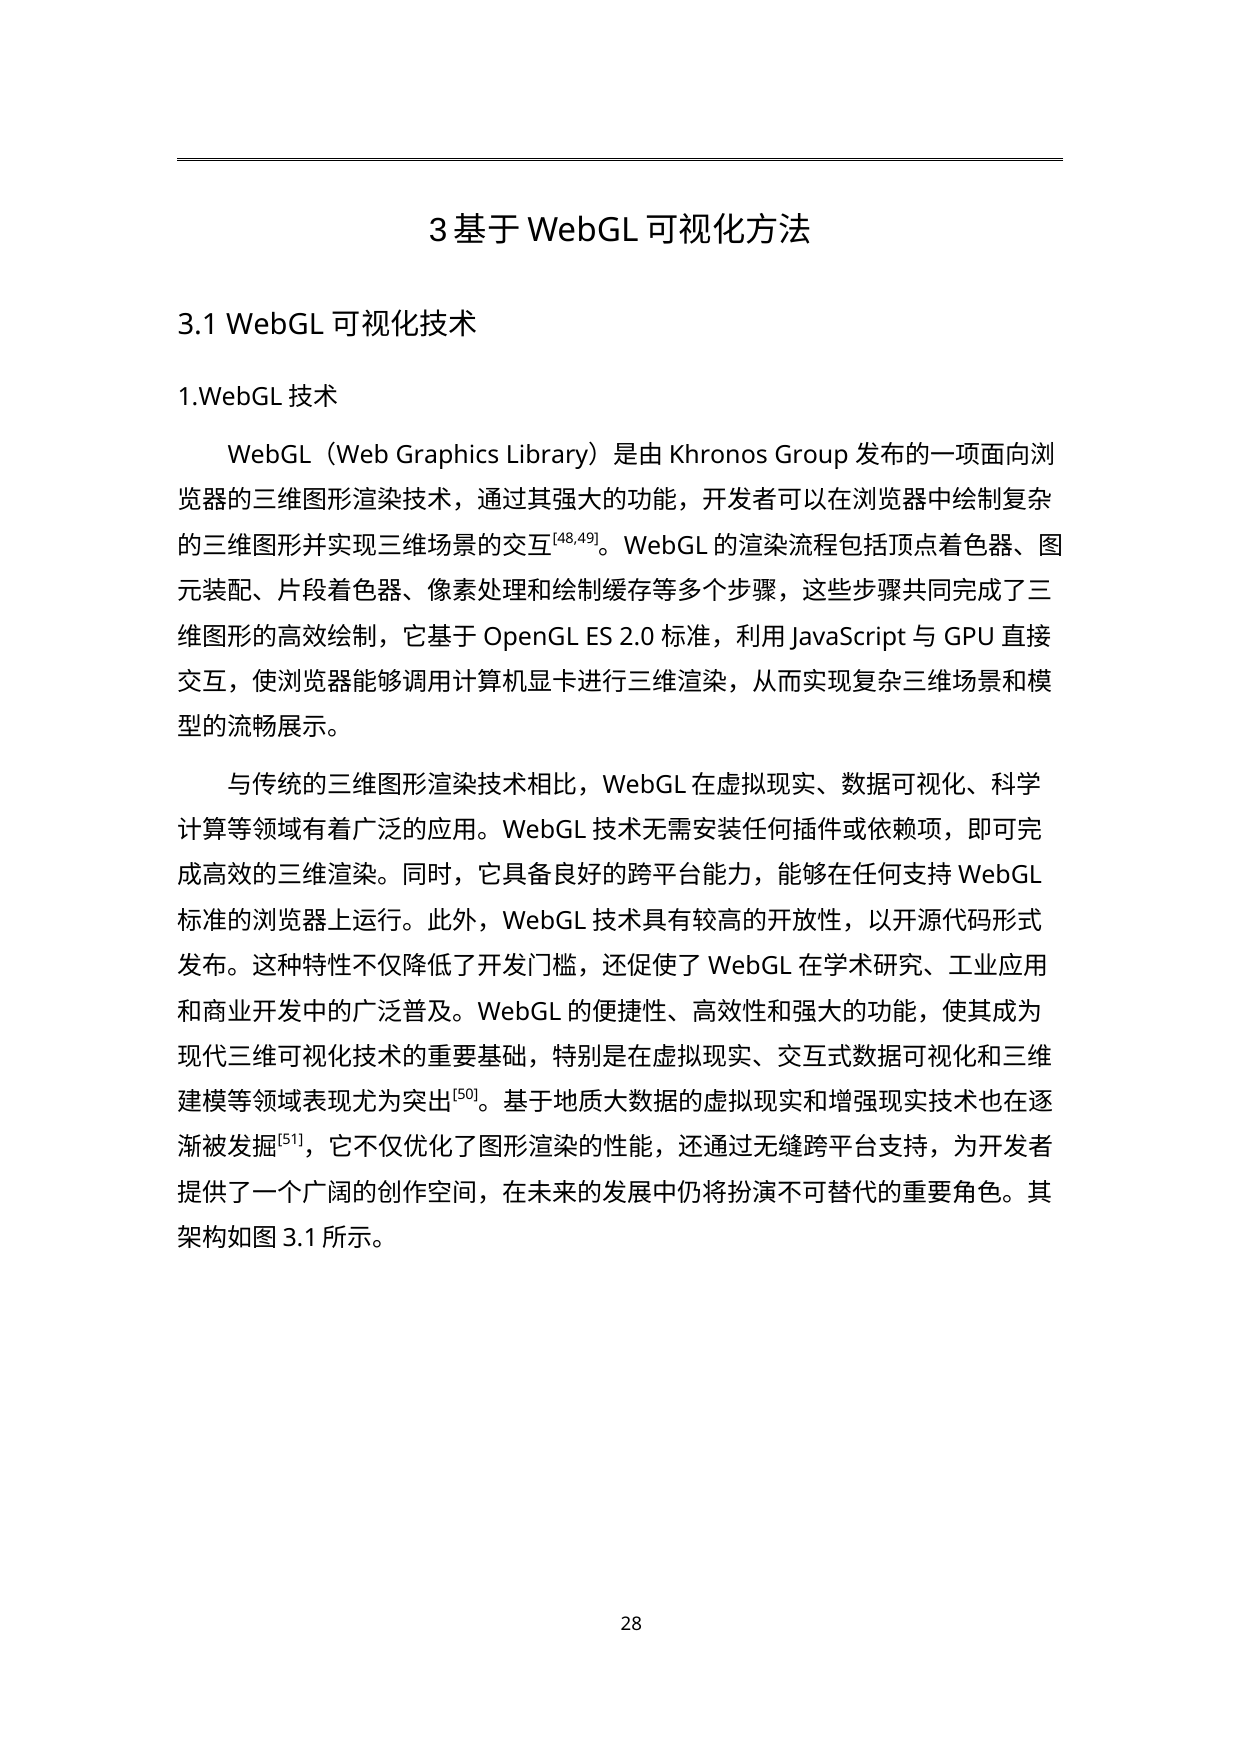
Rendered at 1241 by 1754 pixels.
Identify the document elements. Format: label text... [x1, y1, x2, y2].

text 3.1 WebGL 可视化技术 [177, 301, 1063, 343]
text 与传统的三维图形渲染技术相比，WebGL在虚拟现实、数据可视化、科学计算等领域有着广泛的应用。WebGL 技术无需安装任何插件或依赖项，即可完成高效的三维渲染。同时，它具备良好的跨平台能力，能够在任何支持 WebGL 标准的浏览器上运行。此外，WebGL 技术具有较高的开放性，以开源代码形式发布。这种特性不仅降低了开发门槛，还促使了 WebGL 在学术研究、工业应用和商业开发中的广泛普及。WebGL 的便捷性、高效性和强大的功能，使其成为现代三维可视化技术的重要基础，特别是在虚拟现实、交互式数据可视化和三维建模等领域表现尤为突出[50]。基于地质大数据的虚拟现实和增强现实技术也在逐渐被发掘[51]，它不仅优化了图形渲染的性能，还通过无缝跨平台支持，为开发者提供了一个广阔的创作空间，在未来的发展中仍将扮演不可替代的重要角色。其架构如图3.1所示。 [177, 764, 1063, 1254]
text 1.WebGL 技术 [177, 377, 1063, 413]
text 3基于WebGL可视化方法 [177, 203, 1063, 252]
text WebGL（Web Graphics Library）是由 Khronos Group 发布的一项面向浏览器的三维图形渲染技术，通过其强大的功能，开发者可以在浏览器中绘制复杂的三维图形并实现三维场景的交互[48,49]。WebGL的渲染流程包括顶点着色器、图元装配、片段着色器、像素处理和绘制缓存等多个步骤，这些步骤共同完成了三维图形的高效绘制，它基于 OpenGL ES 2.0 标准，利用 JavaScript 与 GPU 直接交互，使浏览器能够调用计算机显卡进行三维渲染，从而实现复杂三维场景和模型的流畅展示。 [177, 435, 1063, 743]
